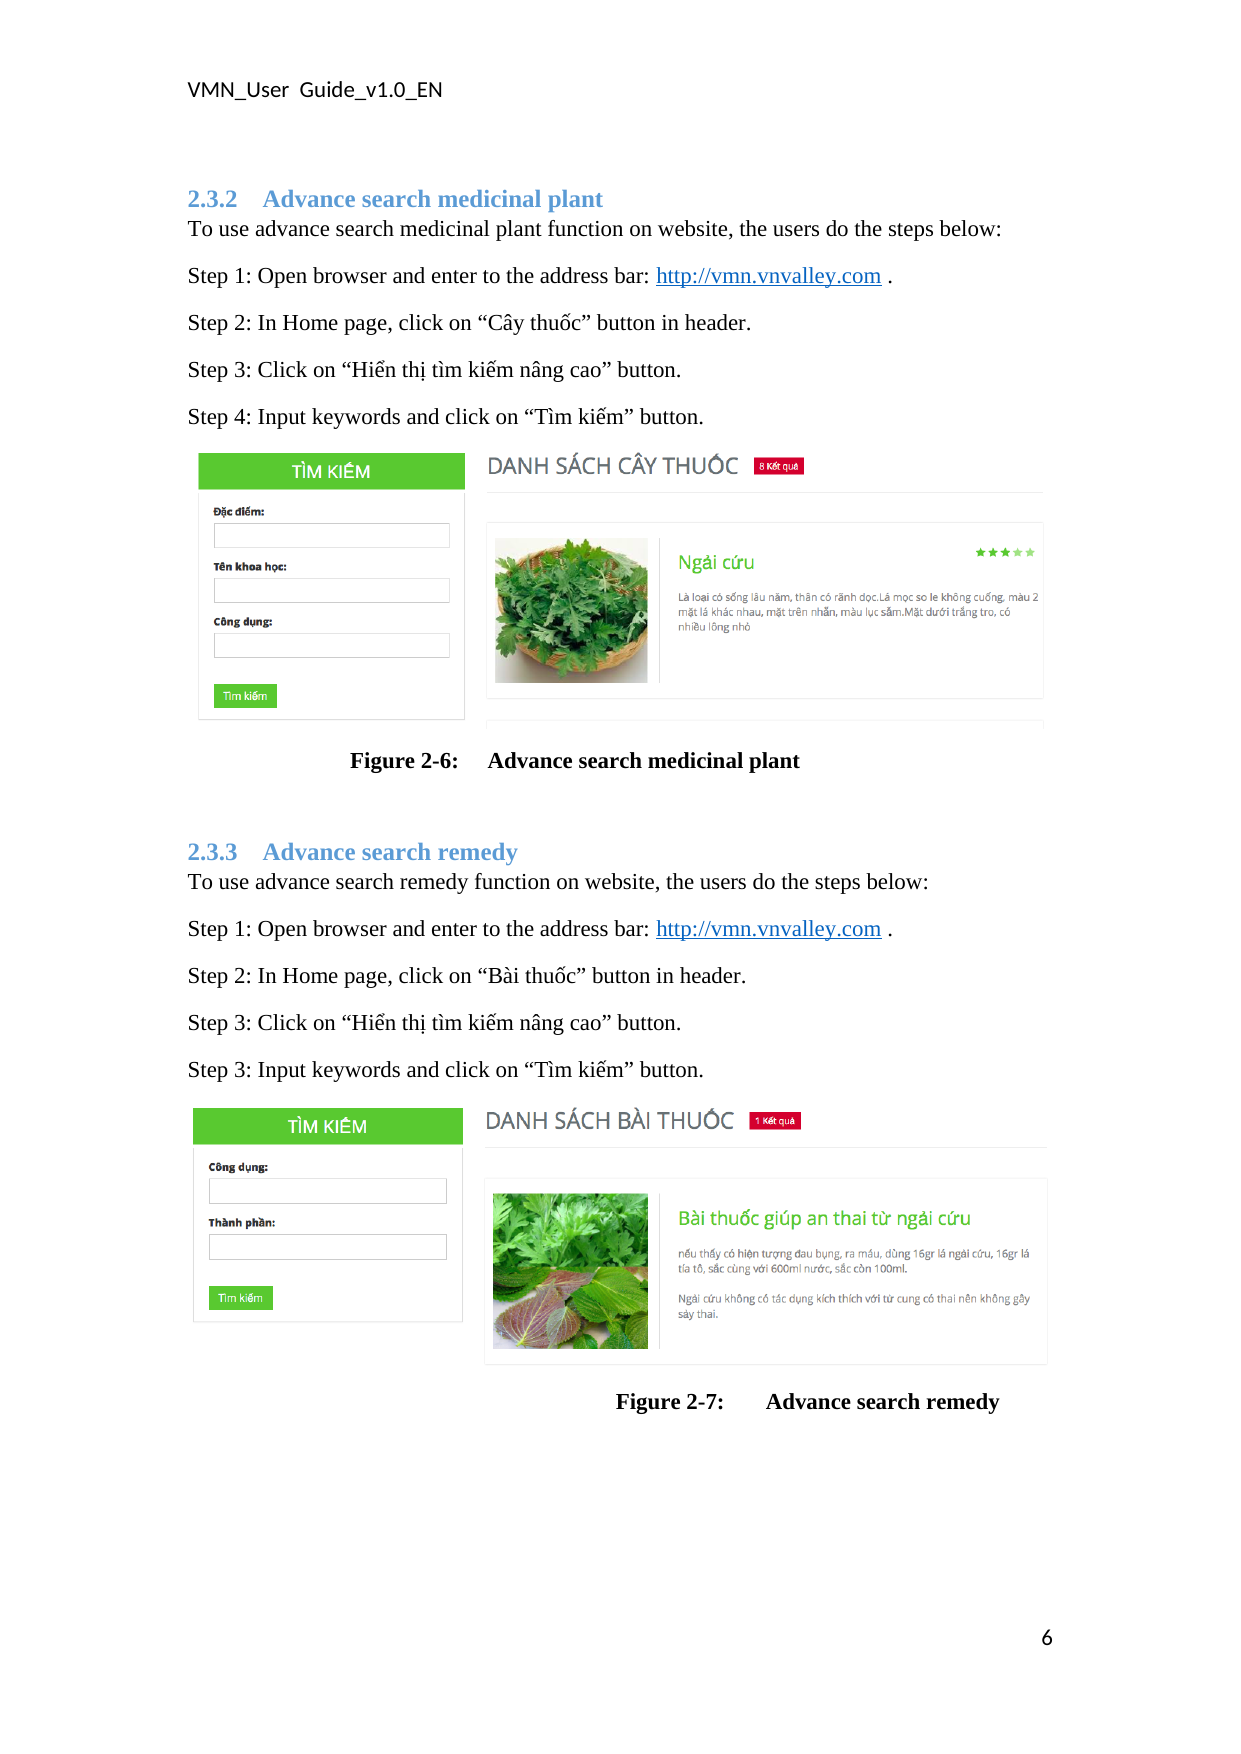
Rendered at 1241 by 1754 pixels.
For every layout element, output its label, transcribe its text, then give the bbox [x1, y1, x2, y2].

picture [187, 449, 1052, 729]
text To use advance search medicinal plant function on website, the users do the steps below: [187, 215, 1053, 242]
text To use advance search remedy function on website, the users do the steps below: [187, 868, 1053, 894]
text Step 4: Input keywords and click on “Tìm kiếm” button. [187, 403, 1053, 429]
text Step 3: Input keywords and click on “Tìm kiếm” button. [187, 1056, 1053, 1082]
subtitle Advance search medicinal plant [187, 184, 1053, 213]
text Step 1: Open browser and enter to the address bar: http://vmn.vnvalley.com . [187, 262, 1053, 288]
text Step 3: Click on “Hiển thị tìm kiếm nâng cao” button. [187, 1009, 1053, 1035]
text Step 1: Open browser and enter to the address bar: http://vmn.vnvalley.com . [187, 915, 1053, 941]
text Step 2: In Home page, click on “Cây thuốc” button in header. [187, 309, 1053, 335]
text Step 3: Click on “Hiển thị tìm kiếm nâng cao” button. [187, 356, 1053, 382]
text Advance search remedy [562, 1388, 1053, 1414]
picture [187, 1102, 1053, 1370]
text Advance search medicinal plant [350, 748, 1053, 774]
subtitle Advance search remedy [187, 837, 1053, 866]
text Step 2: In Home page, click on “Bài thuốc” button in header. [187, 962, 1053, 988]
